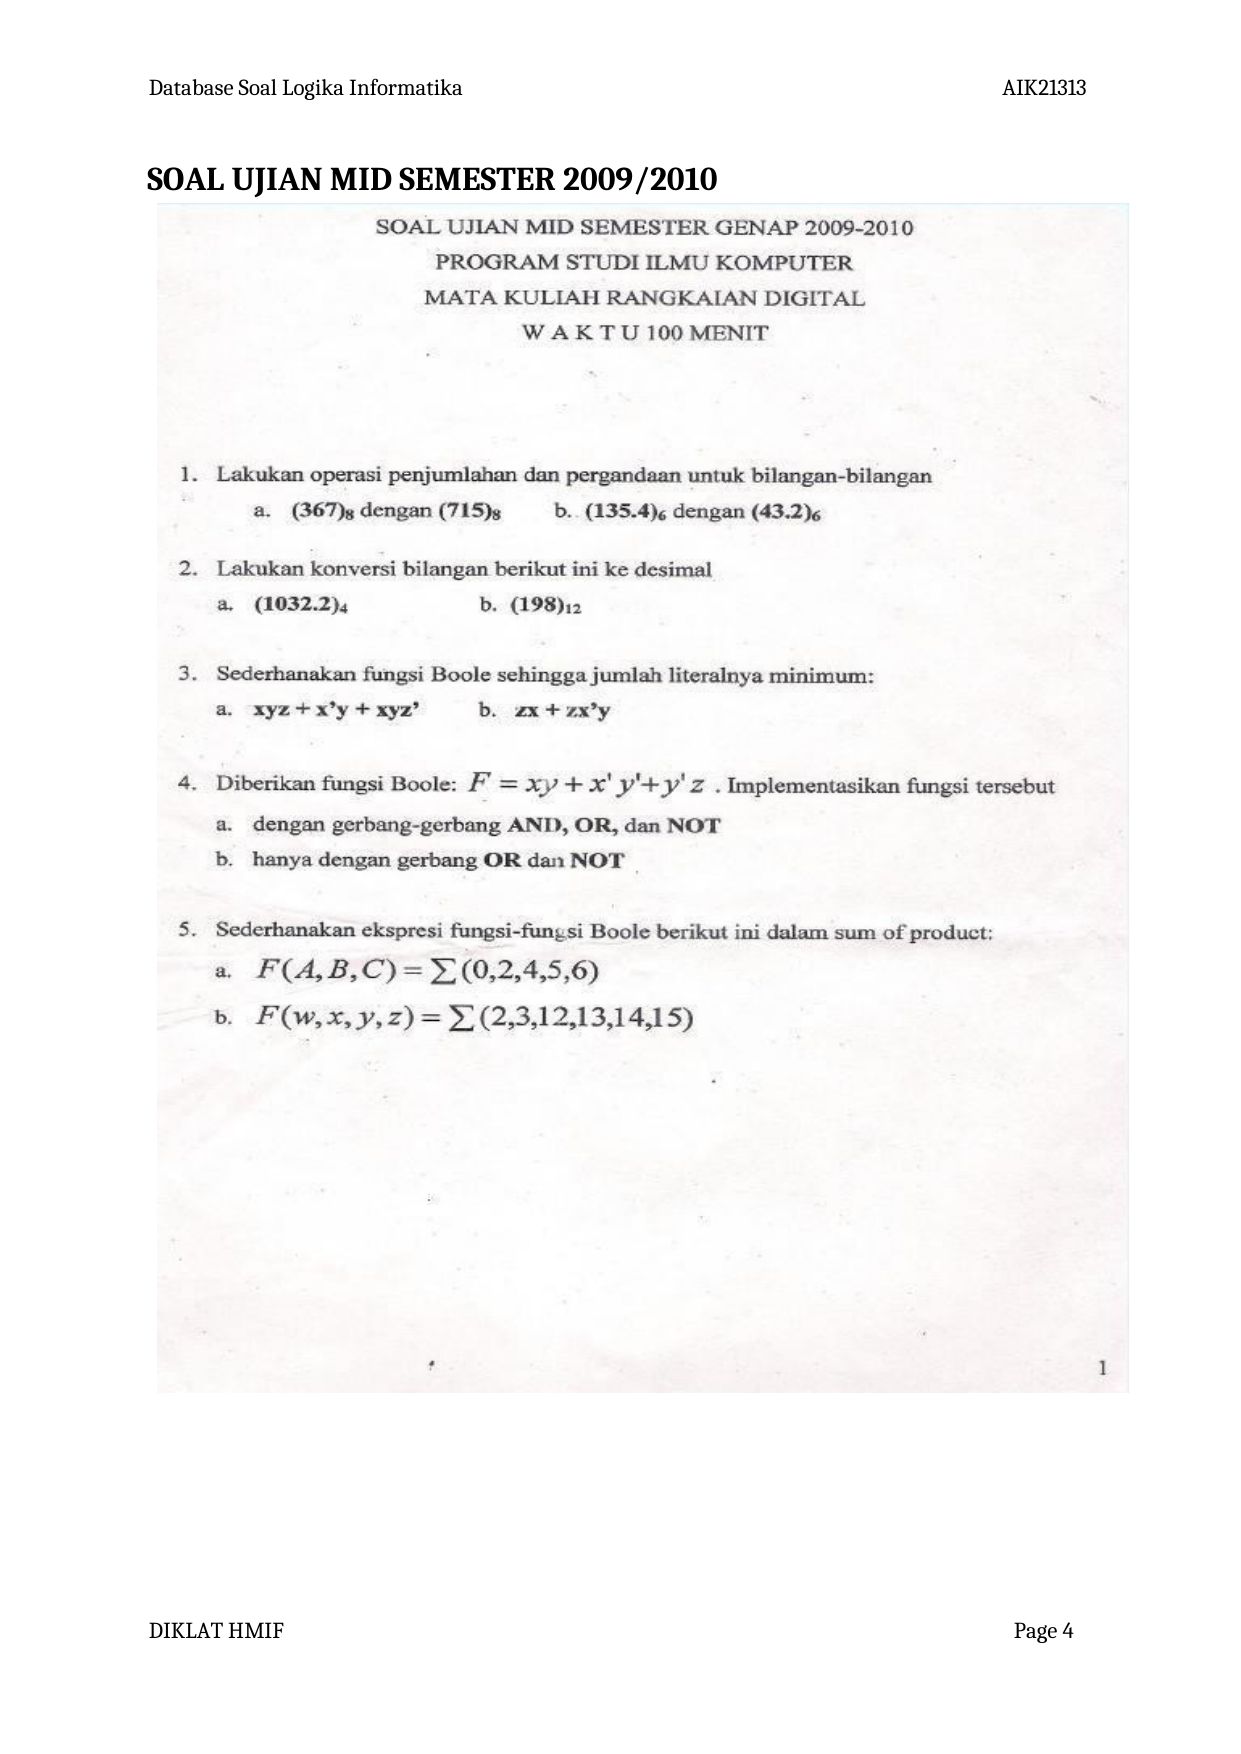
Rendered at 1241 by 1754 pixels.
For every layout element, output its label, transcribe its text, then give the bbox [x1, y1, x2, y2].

text SOAL UJIAN MID SEMESTER 2009/2010 [147, 161, 1159, 199]
picture [157, 203, 1130, 1393]
